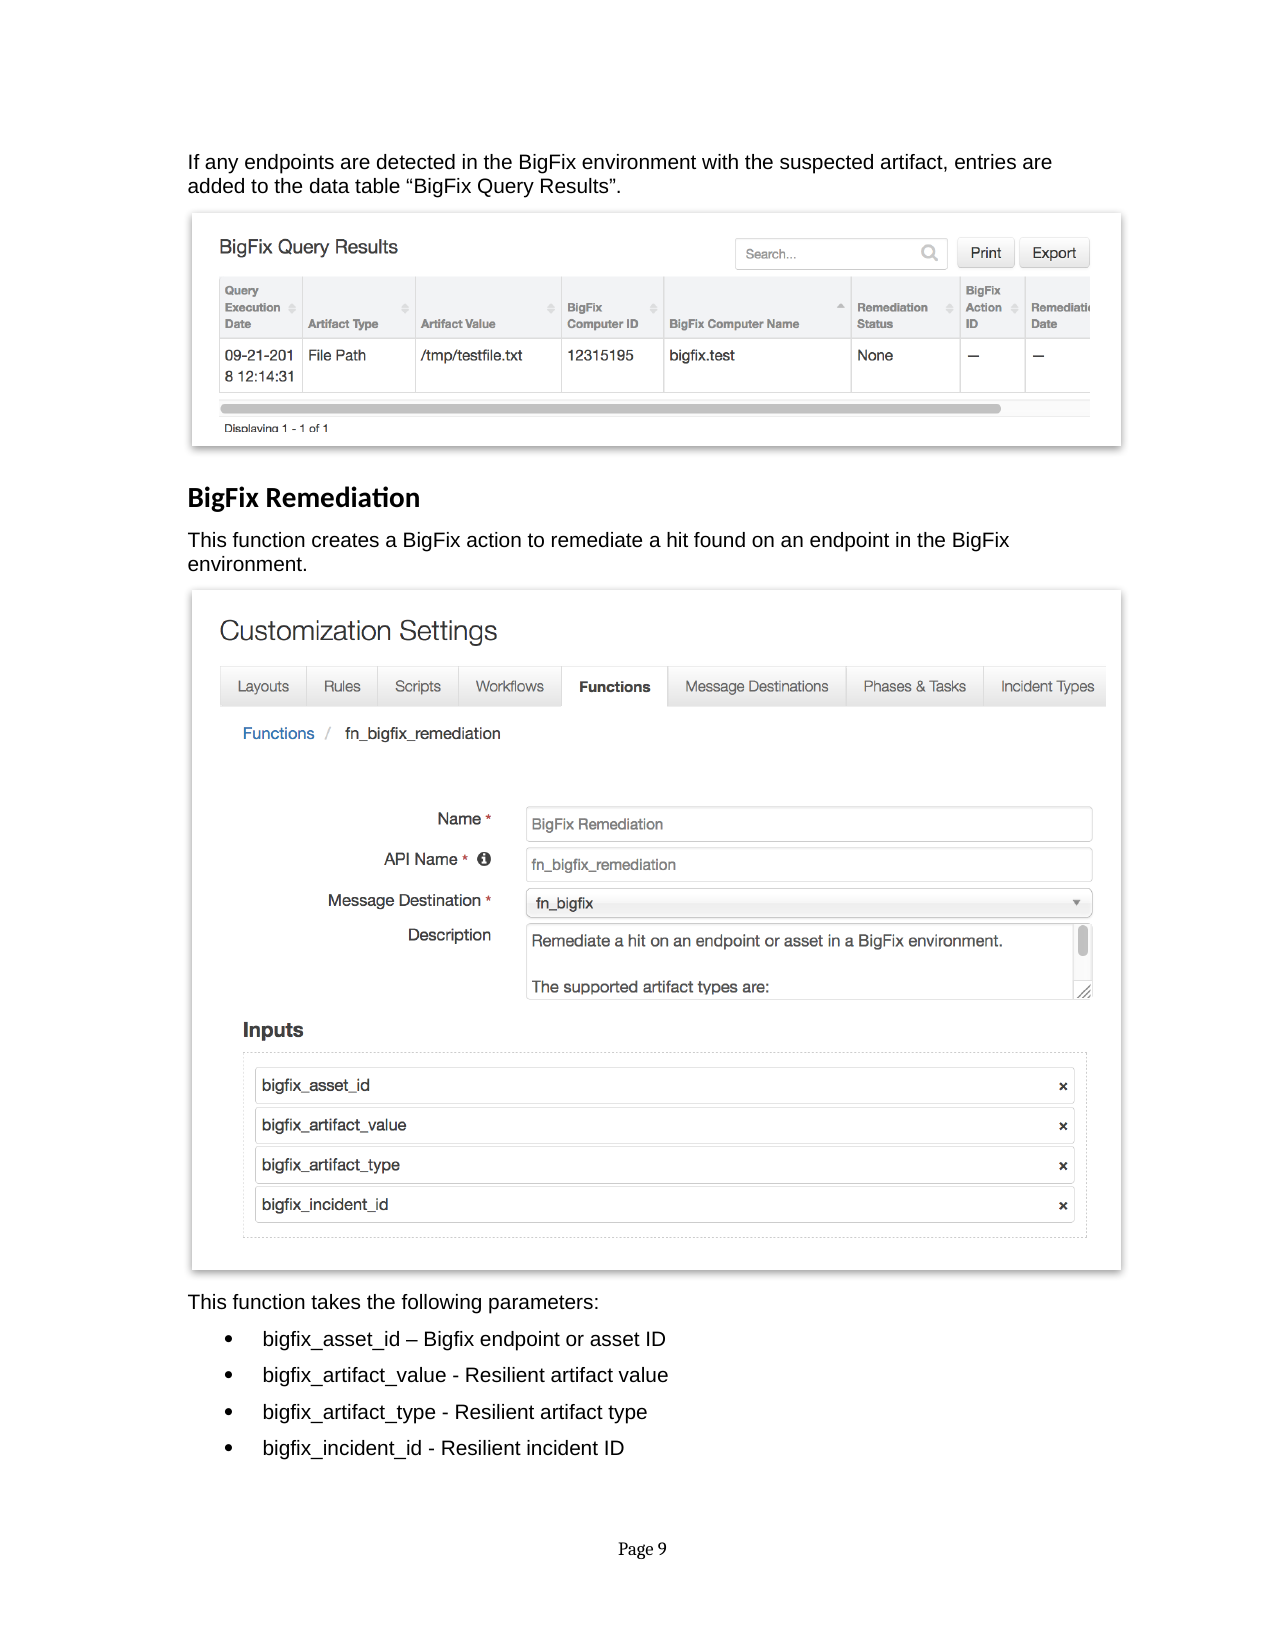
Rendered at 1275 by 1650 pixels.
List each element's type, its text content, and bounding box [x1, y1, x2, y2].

list bigfix_asset_id – Bigfix endpoint or asset ID [225, 1326, 1087, 1351]
text This function takes the following parameters: [187, 1290, 1087, 1314]
text If any endpoints are detected in the BigFix environment with the suspected artifact, entries are added to the data table “BigFix Query Results”. [187, 150, 1087, 198]
text This function creates a BigFix action to remediate a hit found on an endpoint in the BigFix environment. [187, 527, 1087, 575]
picture [206, 604, 1106, 1256]
list bigfix_incident_id - Resilient incident ID [225, 1436, 1087, 1460]
picture [206, 227, 1106, 432]
subtitle BigFix Remediation [187, 479, 1087, 515]
list bigfix_artifact_value - Resilient artifact value [225, 1363, 1087, 1387]
list bigfix_artifact_type - Resilient artifact type [225, 1399, 1087, 1424]
